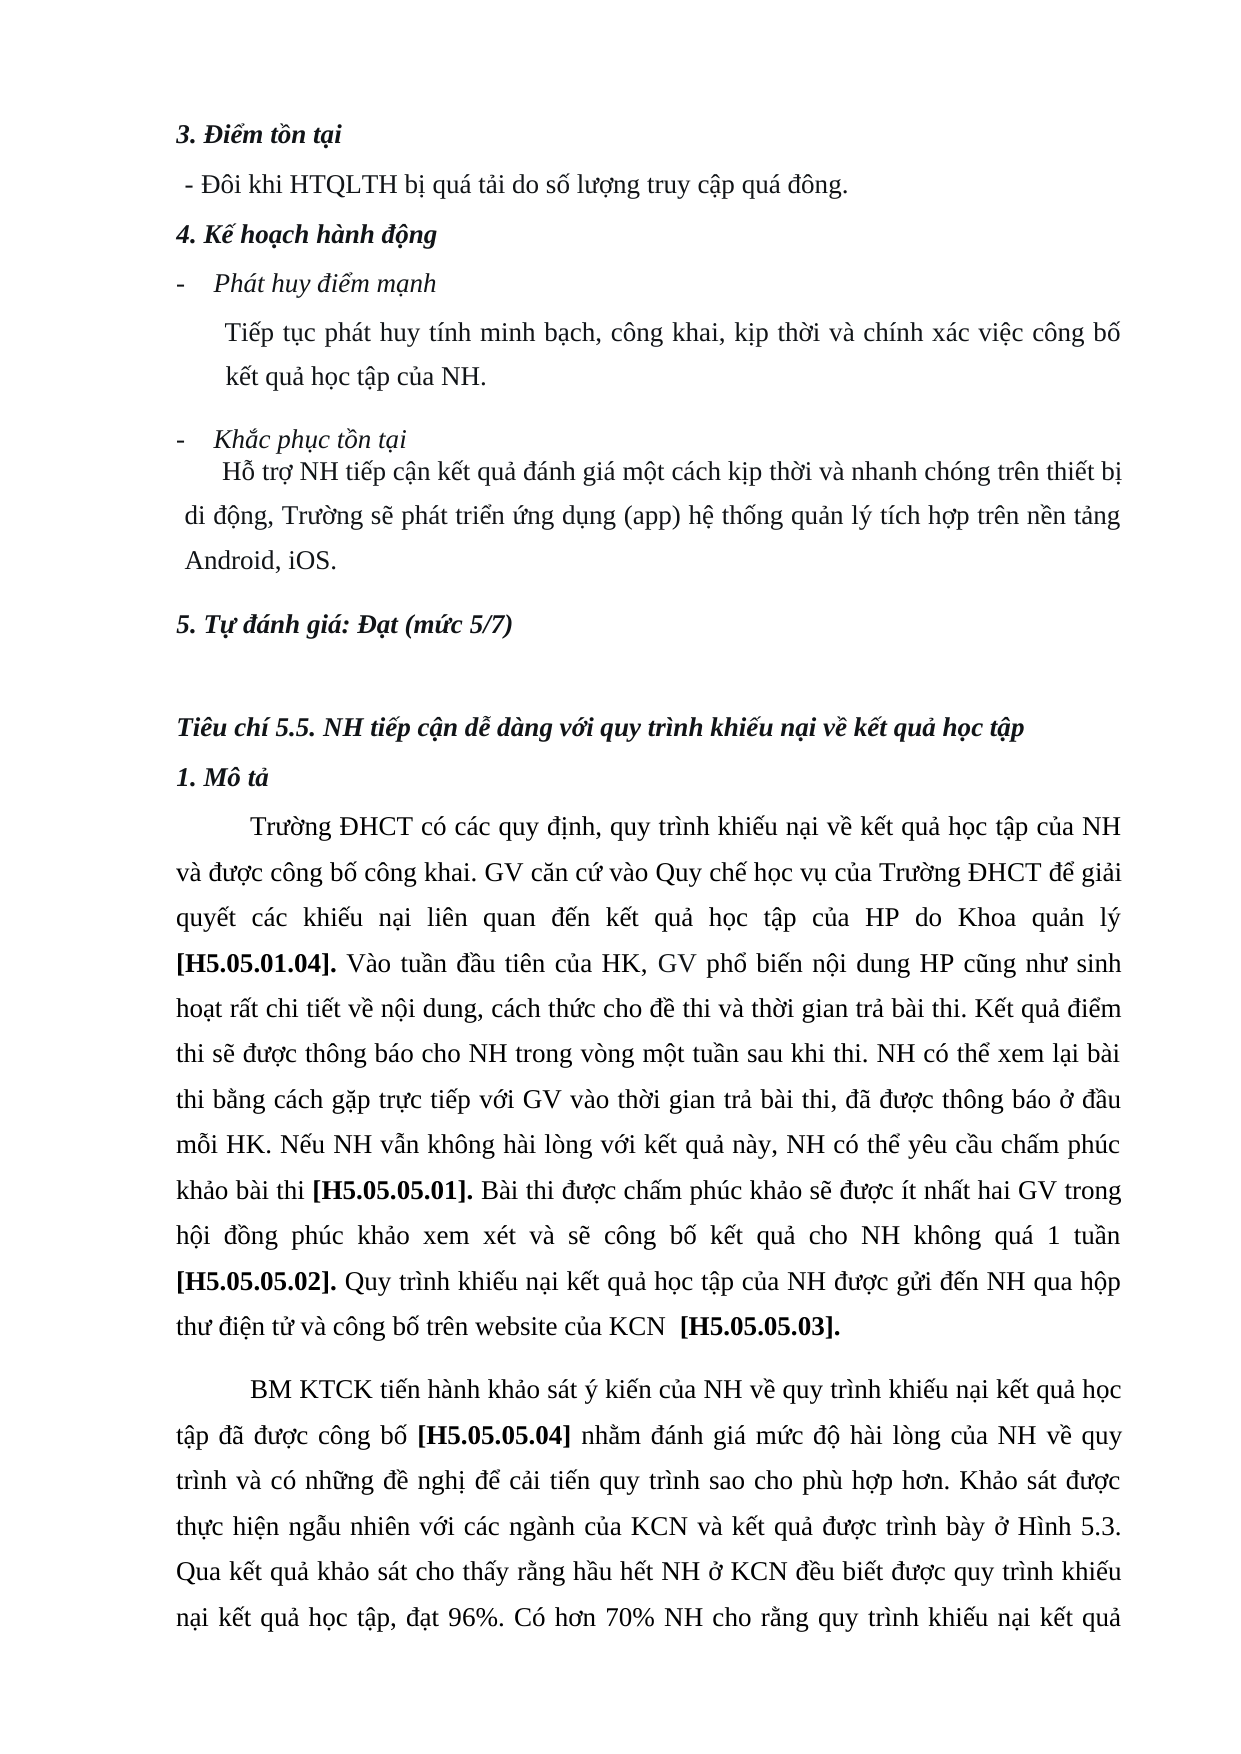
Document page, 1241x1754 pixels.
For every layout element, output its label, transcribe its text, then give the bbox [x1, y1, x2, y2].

text Hỗ trợ NH tiếp cận kết quả đánh giá một cách kịp thời và nhanh chóng trên thiết bị di động, Trường sẽ phát triển ứng dụng (app) hệ thống quản lý tích hợp trên nền tảng Android, iOS. [184, 455, 1123, 575]
text 4. Kế hoạch hành động [176, 218, 1123, 249]
text Tiêu chí 5.5. NH tiếp cận dễ dàng với quy trình khiếu nại về kết quả học tập [176, 711, 1123, 742]
text Tiếp tục phát huy tính minh bạch, công khai, kịp thời và chính xác việc công bố kết quả học tập của NH. [224, 316, 1123, 391]
text - Đôi khi HTQLTH bị quá tải do số lượng truy cập quá đông. [184, 168, 1123, 199]
text 3. Điểm tồn tại [176, 118, 1123, 149]
list Khắc phục tồn tại [176, 424, 1123, 455]
text Trường ĐHCT có các quy định, quy trình khiếu nại về kết quả học tập của NH và được công bố công khai. GV căn cứ vào Quy chế học vụ của Trường ĐHCT để giải quyết các khiếu nại liên quan đến kết quả học tập của HP do Khoa quản lý [H5.05.01.04]. Vào tuần đầu tiên của HK, GV phổ biến nội dung HP cũng như sinh hoạt rất chi tiết về nội dung, cách thức cho đề thi và thời gian trả bài thi. Kết quả điểm thi sẽ được thông báo cho NH trong vòng một tuần sau khi thi. NH có thể xem lại bài thi bằng cách gặp trực tiếp với GV vào thời gian trả bài thi, đã được thông báo ở đầu mỗi HK. Nếu NH vẫn không hài lòng với kết quả này, NH có thể yêu cầu chấm phúc khảo bài thi [H5.05.05.01]. Bài thi được chấm phúc khảo sẽ được ít nhất hai GV trong hội đồng phúc khảo xem xét và sẽ công bố kết quả cho NH không quá 1 tuần [H5.05.05.02]. Quy trình khiếu nại kết quả học tập của NH được gửi đến NH qua hộp thư điện tử và công bố trên website của KCN [H5.05.05.03]. [176, 811, 1123, 1341]
list Phát huy điểm mạnh [176, 268, 1123, 299]
text 1. Mô tả [176, 761, 1123, 792]
text 5. Tự đánh giá: Đạt (mức 5/7) [176, 608, 1123, 639]
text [176, 1373, 1123, 1632]
